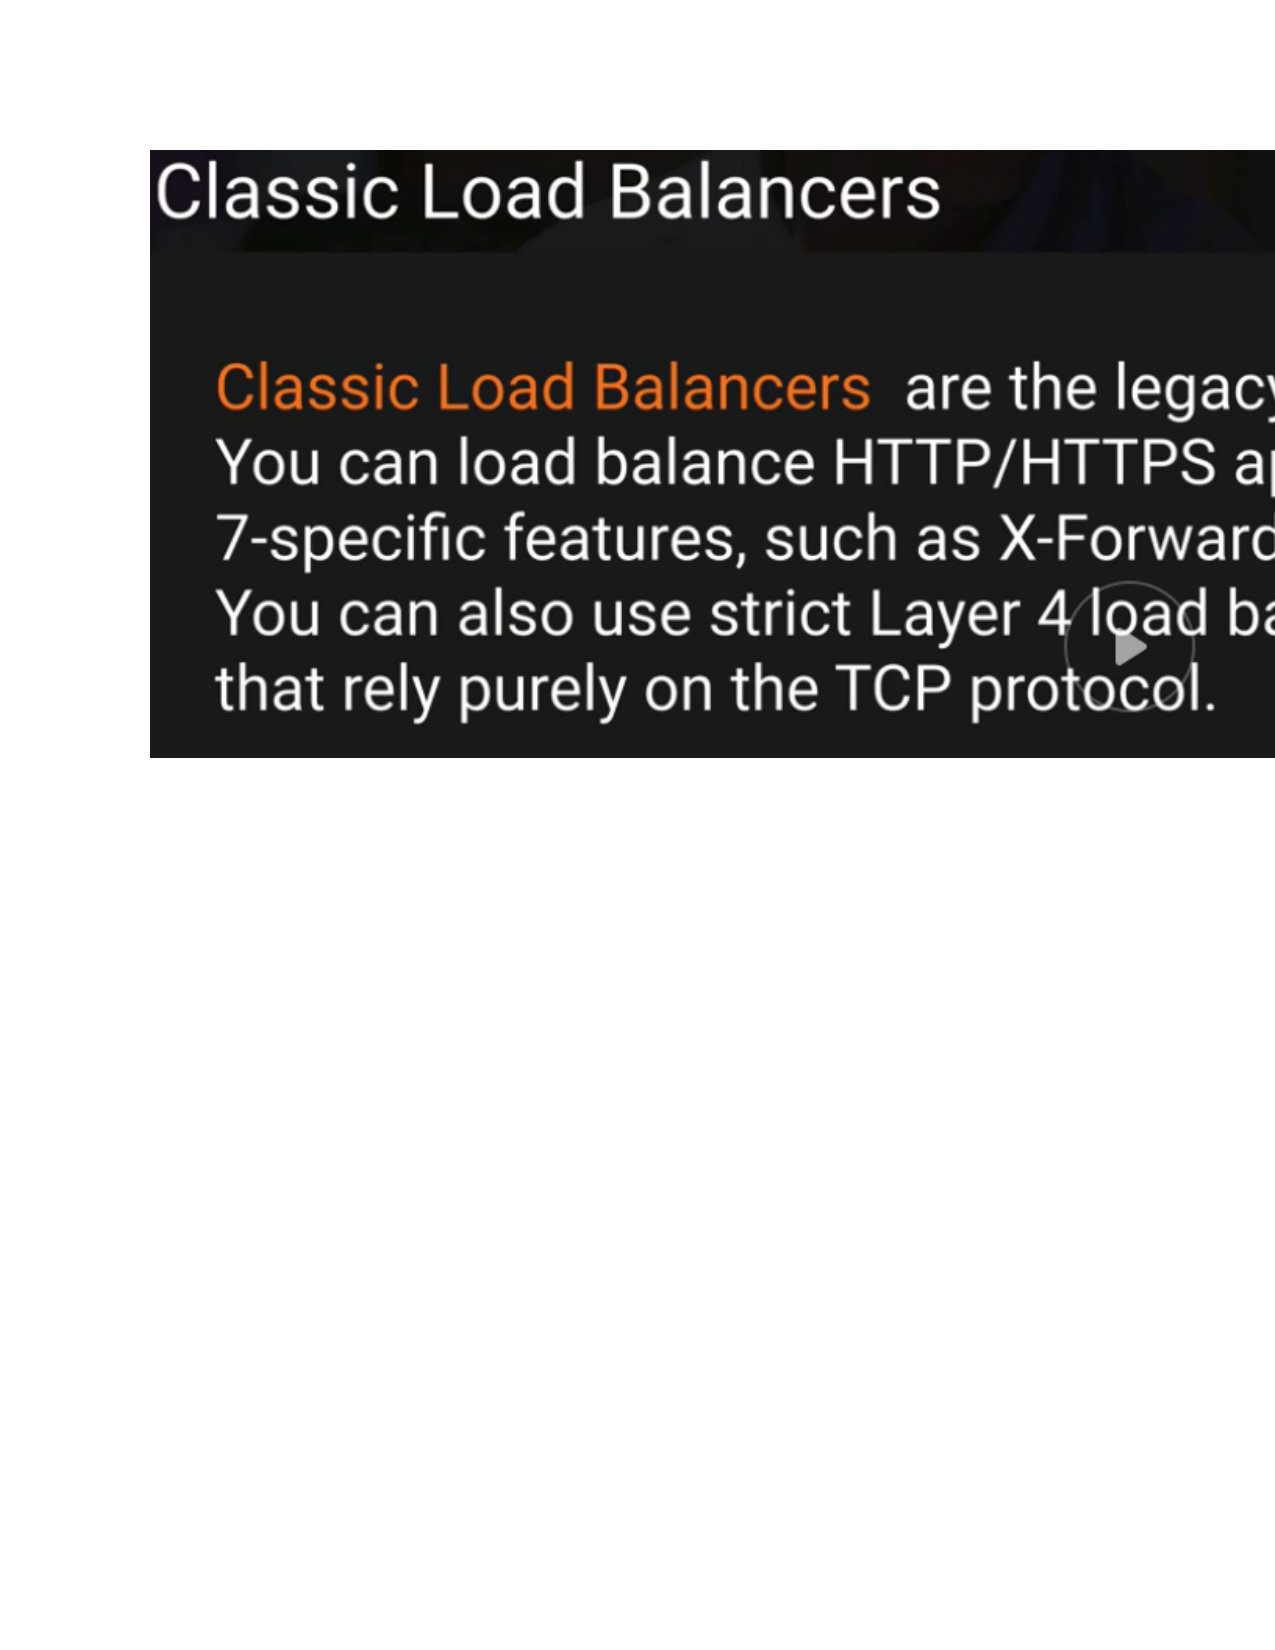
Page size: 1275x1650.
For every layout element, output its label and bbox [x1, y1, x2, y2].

picture [150, 150, 1275, 758]
